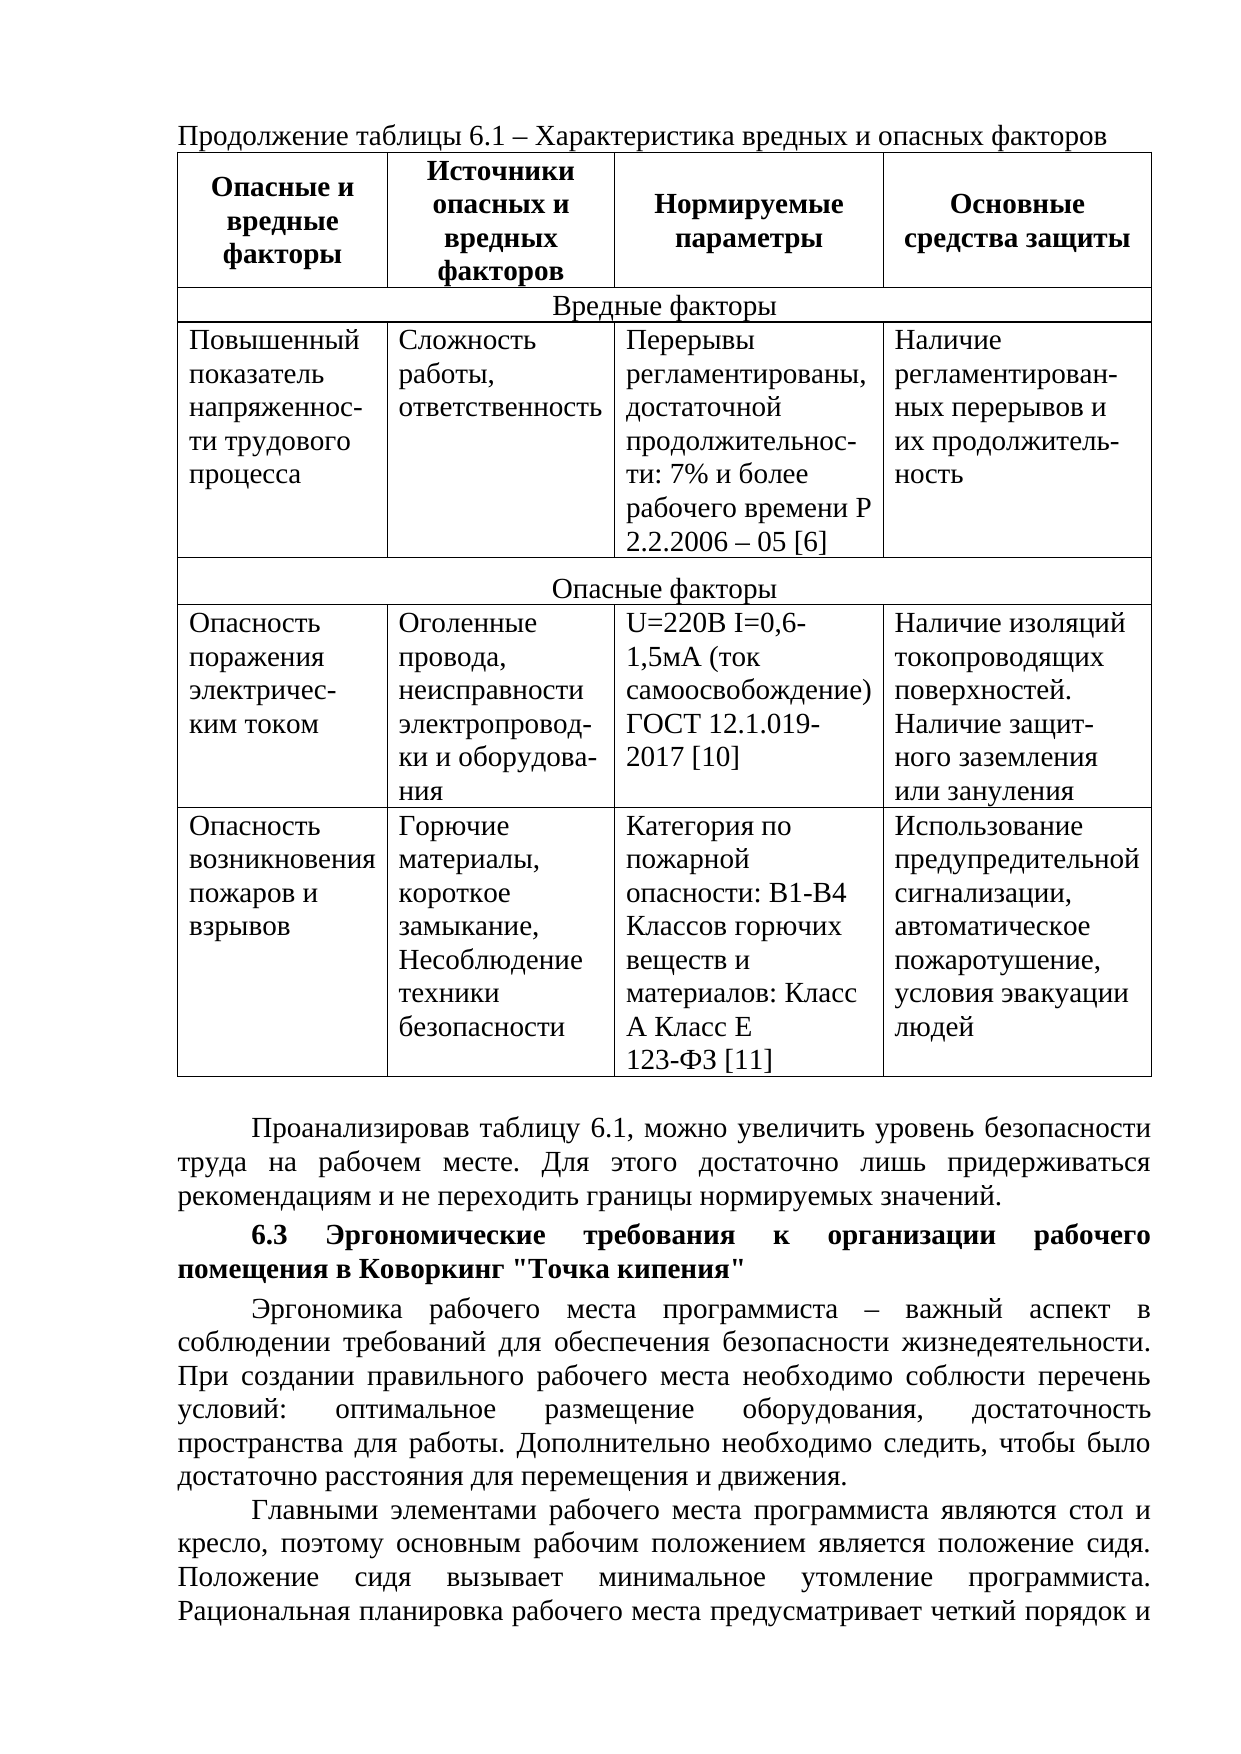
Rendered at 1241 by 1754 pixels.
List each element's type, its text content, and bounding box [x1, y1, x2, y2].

table_cell Наличие регламентирован-ных перерывов и их продолжитель-ность [884, 323, 1151, 557]
table_header Источники опасных и вредных факторов [388, 153, 614, 287]
table_header Основные средства защиты [884, 153, 1151, 287]
table_cell Опасные факторы [178, 558, 1151, 604]
table_cell Оголенные провода, неисправности электропровод-ки и оборудова-ния [388, 605, 614, 807]
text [177, 1492, 1152, 1626]
table_cell Наличие изоляций токопроводящих поверхностей. Наличие защит-ного заземления или зануления [884, 605, 1151, 807]
table_header Опасные и вредные факторы [178, 153, 387, 287]
table_cell Опасность поражения электричес-ким током [178, 605, 387, 807]
table_cell Использование предупредительной сигнализации, автоматическое пожаротушение, условия эвакуации людей [884, 808, 1151, 1076]
table_cell Опасность возникновения пожаров и взрывов [178, 808, 387, 1076]
text Эргономика рабочего места программиста – важный аспект в соблюдении требований для обеспечения безопасности жизнедеятельности. При создании правильного рабочего места необходимо соблюсти перечень условий: оптимальное размещение оборудования, достаточность пространства для работы. Дополнительно необходимо следить, чтобы было достаточно расстояния для перемещения и движения. [177, 1291, 1152, 1492]
table_cell Сложность работы, ответственность [388, 323, 614, 557]
table_header Нормируемые параметры [615, 153, 883, 287]
table_cell Категория по пожарной опасности: В1-В4 Классов горючих веществ и материалов: Класс А Класс Е 123-ФЗ [11] [615, 808, 883, 1076]
table_cell U=220B I=0,6-1,5мА (ток самоосвобождение) ГОСТ 12.1.019-2017 [10] [615, 605, 883, 807]
table_cell Вредные факторы [178, 288, 1151, 321]
text Продолжение таблицы 6.1 – Характеристика вредных и опасных факторов [177, 118, 1152, 152]
table_cell Горючие материалы, короткое замыкание, Несоблюдение техники безопасности [388, 808, 614, 1076]
table_cell Повышенный показатель напряженнос-ти трудового процесса [178, 323, 387, 557]
text Проанализировав таблицу 6.1, можно увеличить уровень безопасности труда на рабочем месте. Для этого достаточно лишь придерживаться рекомендациям и не переходить границы нормируемых значений. [177, 1111, 1152, 1211]
table_cell Перерывы регламентированы, достаточной продолжительнос-ти: 7% и более рабочего времени Р 2.2.2006 – 05 [6] [615, 323, 883, 557]
text 6.3 Эргономические требования к организации рабочего помещения в Коворкинг "Точка кипения" [177, 1217, 1152, 1284]
